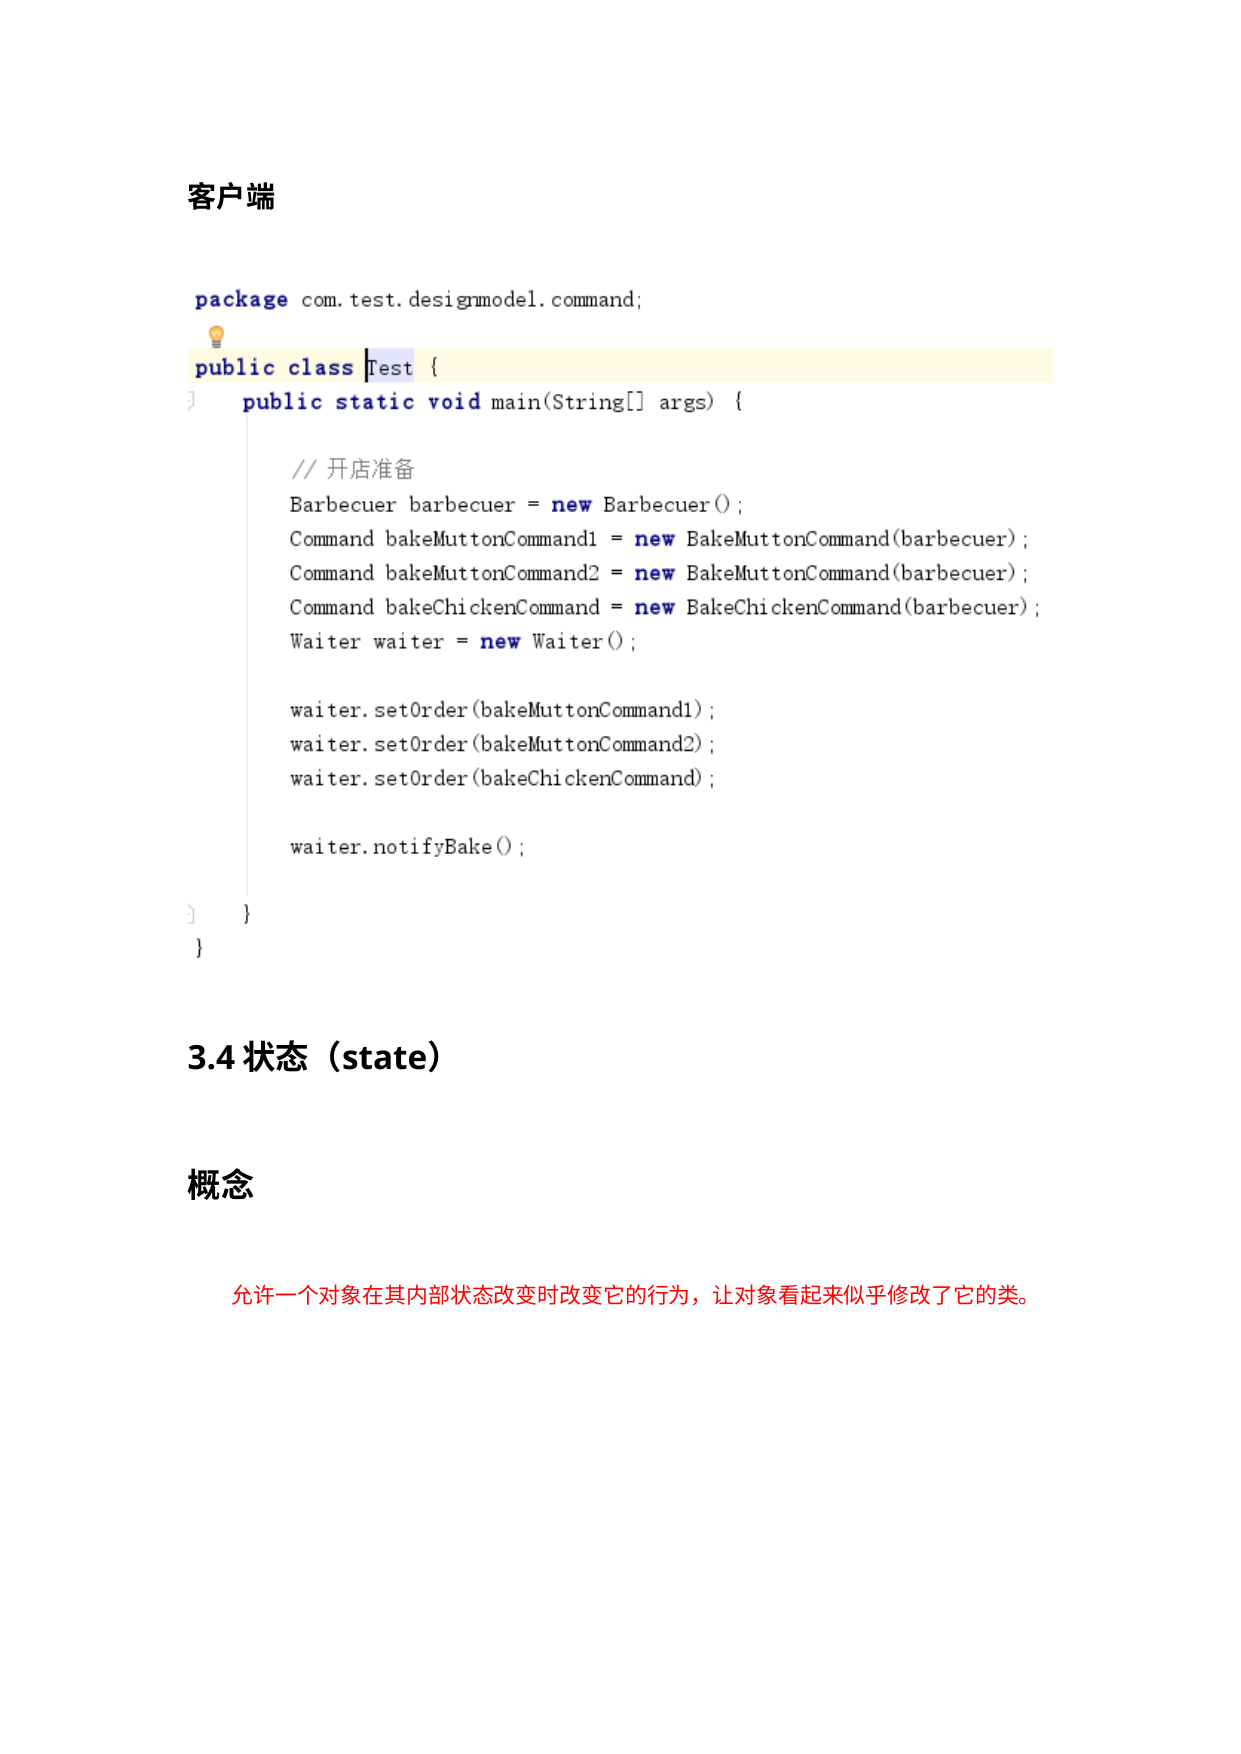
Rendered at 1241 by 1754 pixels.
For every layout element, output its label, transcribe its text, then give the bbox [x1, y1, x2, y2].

subtitle 概念 [187, 1150, 1053, 1215]
subtitle 客户端 [187, 162, 1053, 227]
picture [187, 280, 1053, 967]
text 允许一个对象在其内部状态改变时改变它的行为，让对象看起来似乎修改了它的类。 [187, 1277, 1053, 1310]
subtitle 3.4状态（state） [187, 1023, 1053, 1088]
